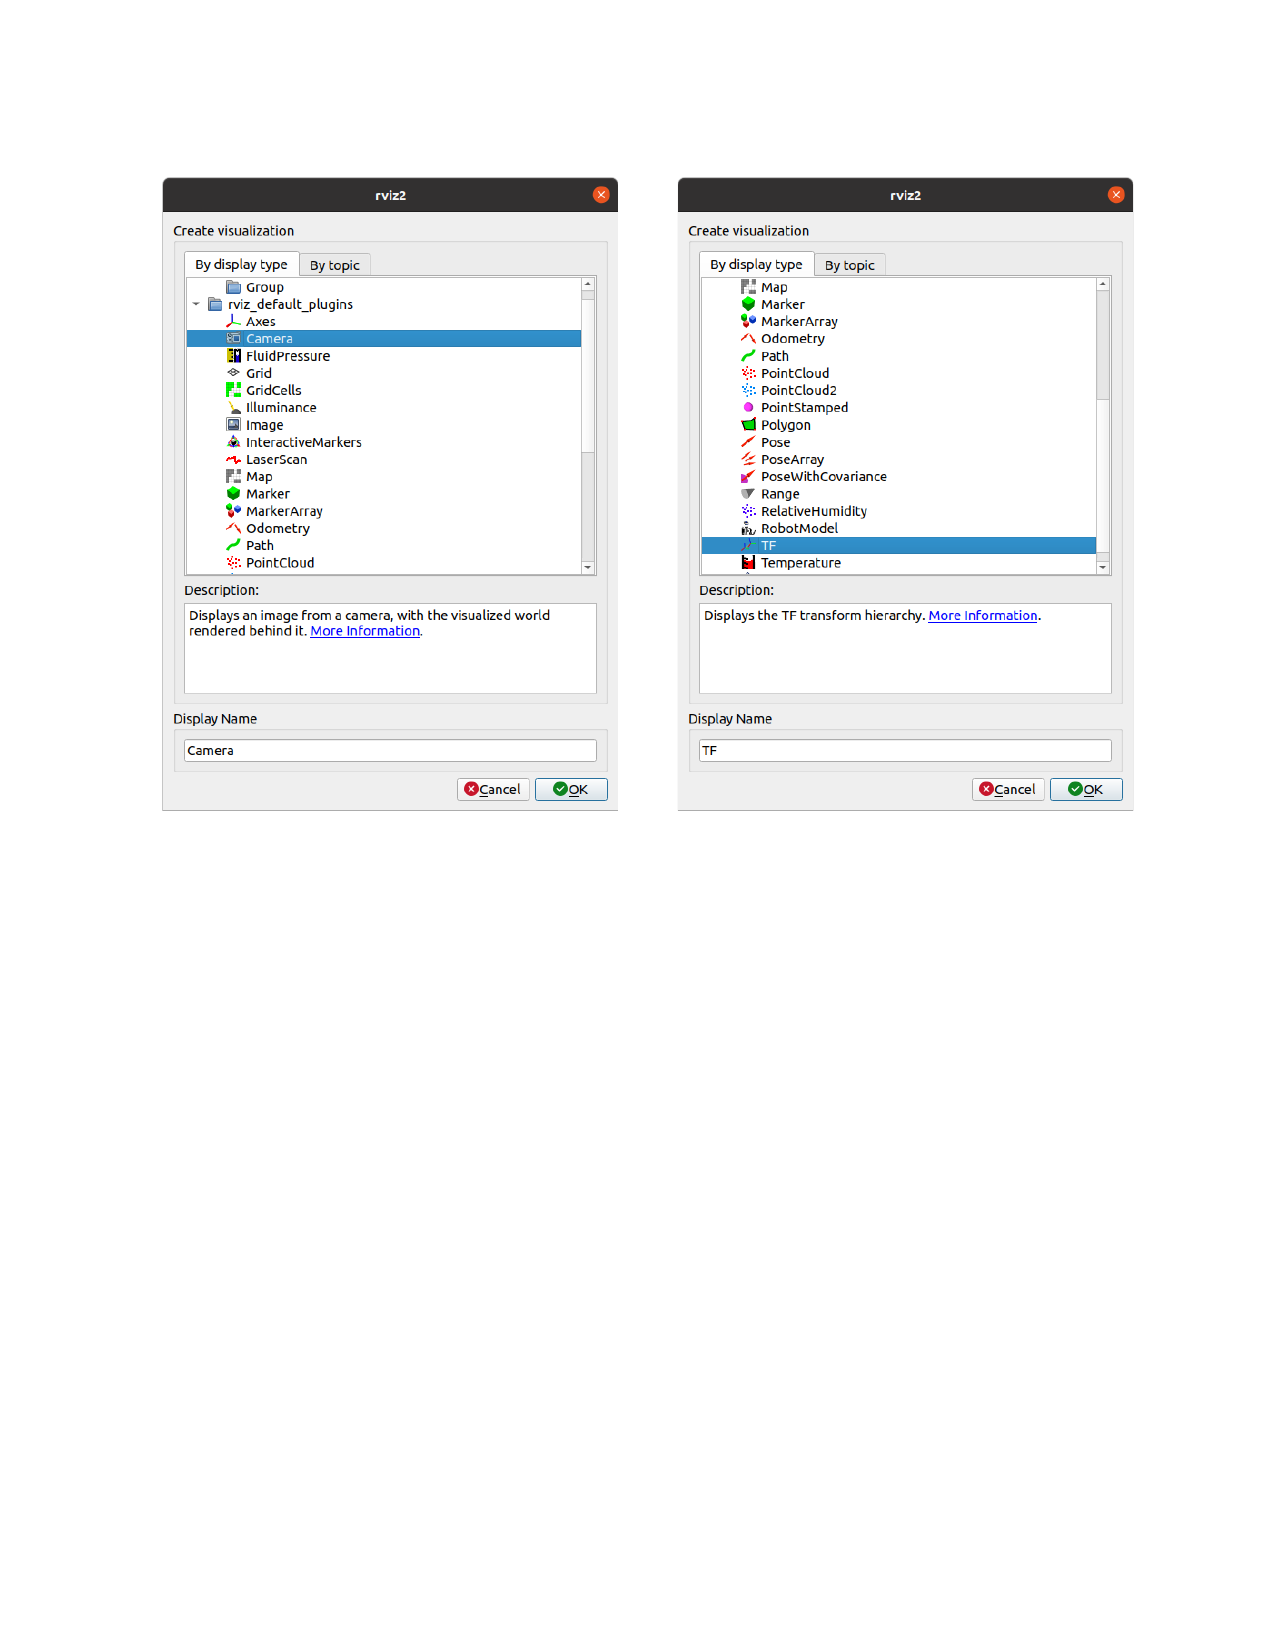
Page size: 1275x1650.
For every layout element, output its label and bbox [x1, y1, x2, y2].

picture [677, 177, 1134, 811]
picture [162, 177, 618, 811]
